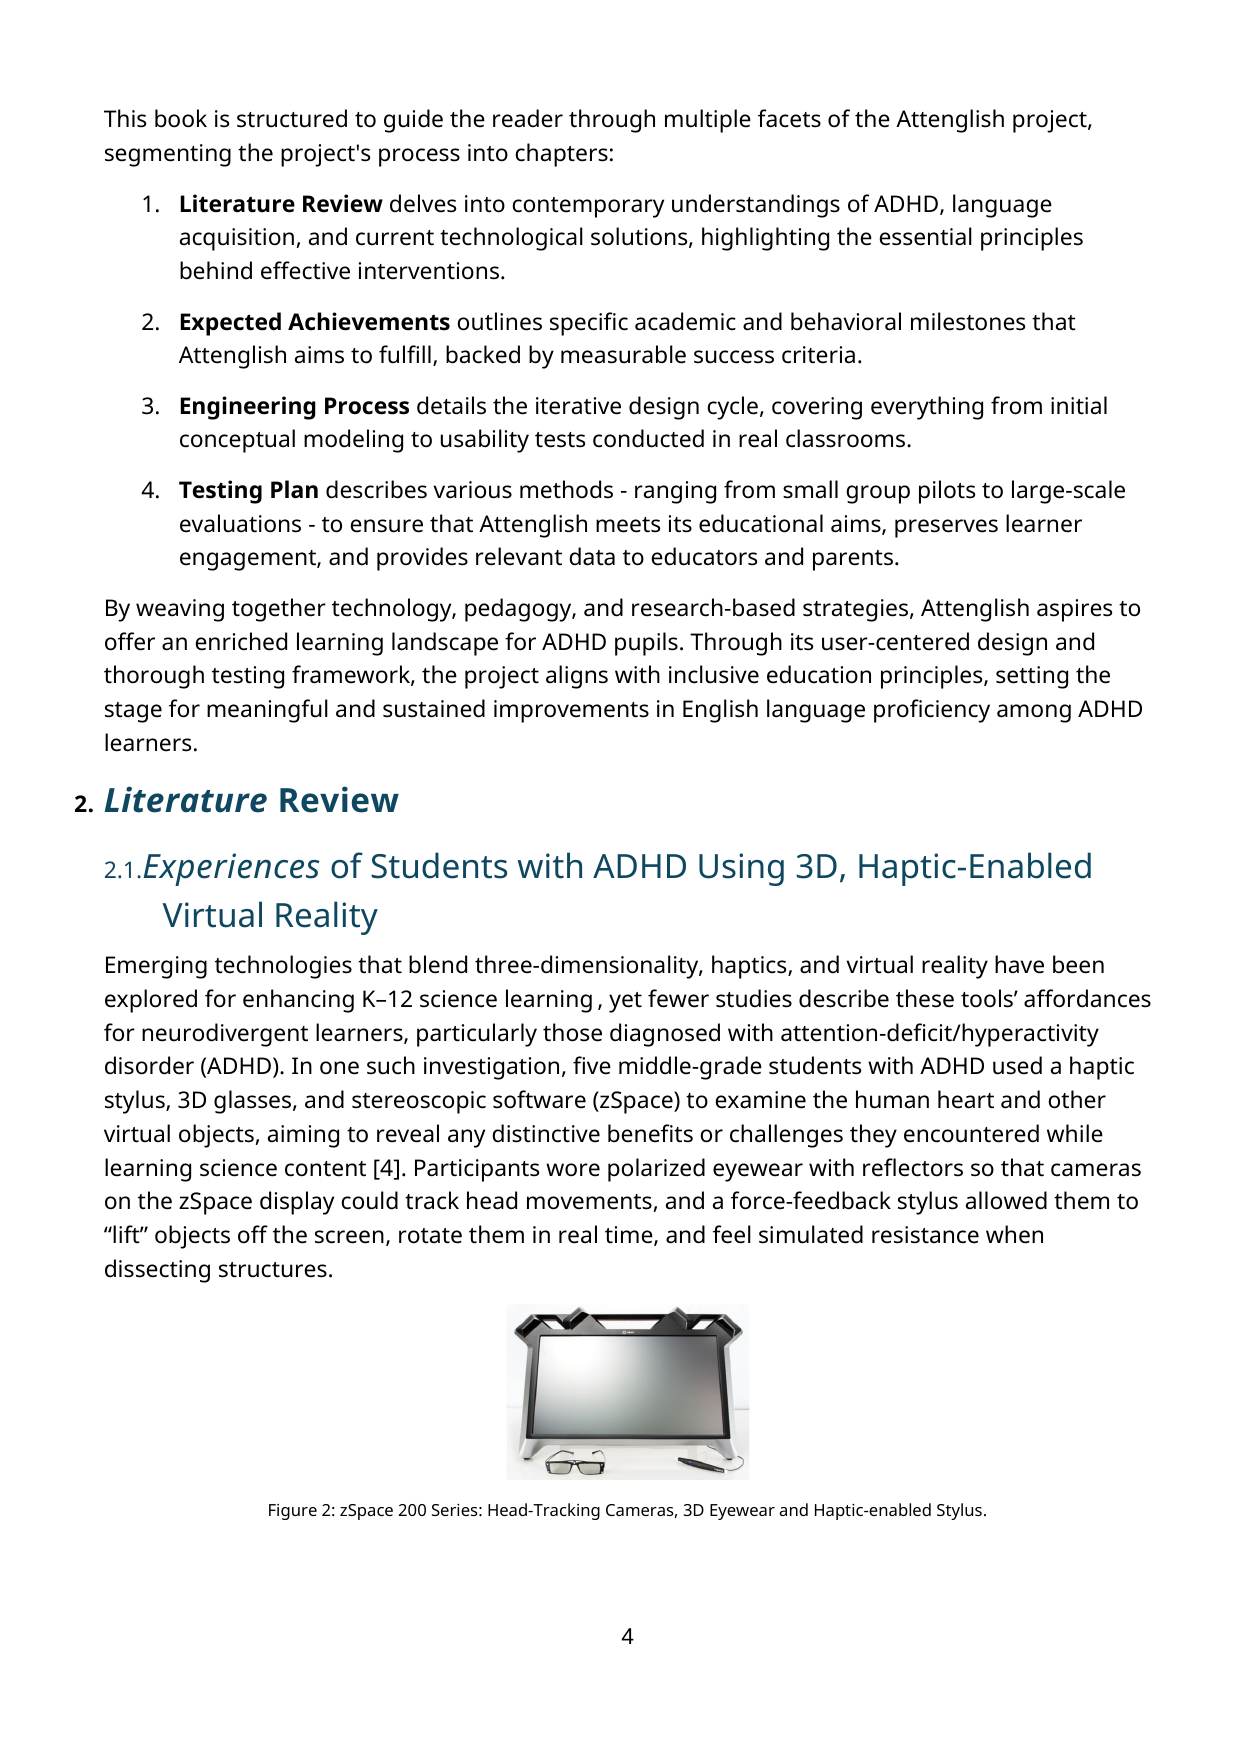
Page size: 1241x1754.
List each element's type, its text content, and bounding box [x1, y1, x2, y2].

list Engineering Process details the iterative design cycle, covering everything from initial conceptual modeling to usability tests conducted in real classrooms. [141, 390, 1152, 455]
subtitle Experiences of Students with ADHD Using 3D, Haptic-Enabled Virtual Reality [103, 843, 1152, 937]
list Expected Achievements outlines specific academic and behavioral milestones that Attenglish aims to fulfill, backed by measurable success criteria. [141, 306, 1152, 371]
list Testing Plan describes various methods - ranging from small group pilots to large-scale evaluations - to ensure that Attenglish meets its educational aims, preserves learner engagement, and provides relevant data to educators and parents. [141, 474, 1152, 573]
subtitle Literature Review [74, 777, 1152, 823]
text This book is structured to guide the reader through multiple facets of the Attenglish project, segmenting the project's process into chapters: [103, 103, 1152, 168]
text Emerging technologies that blend three-dimensionality, haptics, and virtual reality have been explored for enhancing K–12 science learning , yet fewer studies describe these tools’ affordances for neurodivergent learners, particularly those diagnosed with attention-deficit/hyperactivity disorder (ADHD). In one such investigation, five middle-grade students with ADHD used a haptic stylus, 3D glasses, and stereoscopic software (zSpace) to examine the human heart and other virtual objects, aiming to reveal any distinctive benefits or challenges they encountered while learning science content . Participants wore polarized eyewear with reflectors so that cameras on the zSpace display could track head movements, and a force-feedback stylus allowed them to “lift” objects off the screen, rotate them in real time, and feel simulated resistance when dissecting structures. [103, 949, 1152, 1284]
text By weaving together technology, pedagogy, and research-based strategies, Attenglish aspires to offer an enriched learning landscape for ADHD pupils. Through its user-centered design and thorough testing framework, the project aligns with inclusive education principles, setting the stage for meaningful and sustained improvements in English language proficiency among ADHD learners. [103, 592, 1152, 758]
text Figure 2: zSpace 200 Series: Head-Tracking Cameras, 3D Eyewear and Haptic-enabled Stylus. [103, 1498, 1152, 1521]
list Literature Review delves into contemporary understandings of ADHD, language acquisition, and current technological solutions, highlighting the essential principles behind effective interventions. [141, 188, 1152, 286]
